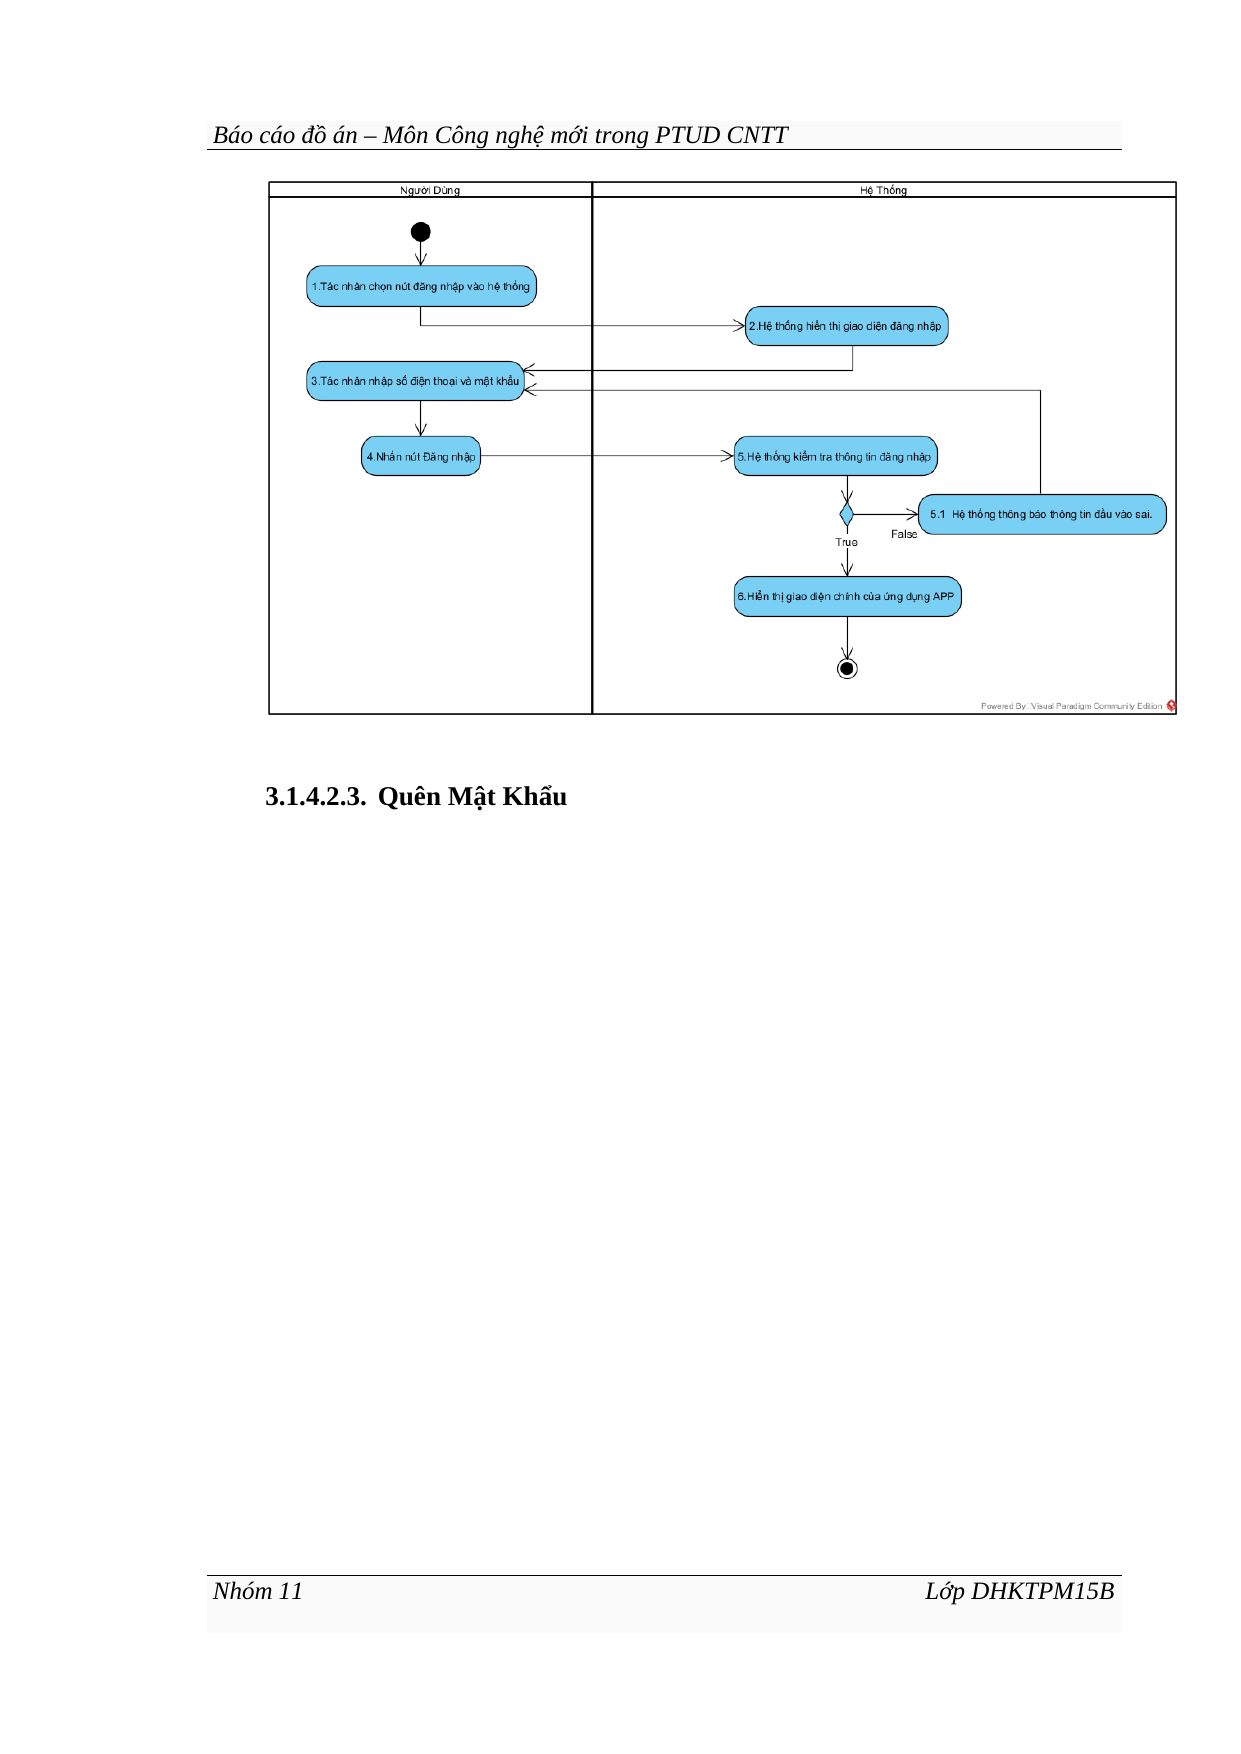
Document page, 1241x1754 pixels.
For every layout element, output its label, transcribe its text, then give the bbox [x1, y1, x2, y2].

picture [265, 179, 1181, 719]
list Quên Mật Khẩu [265, 780, 1122, 812]
